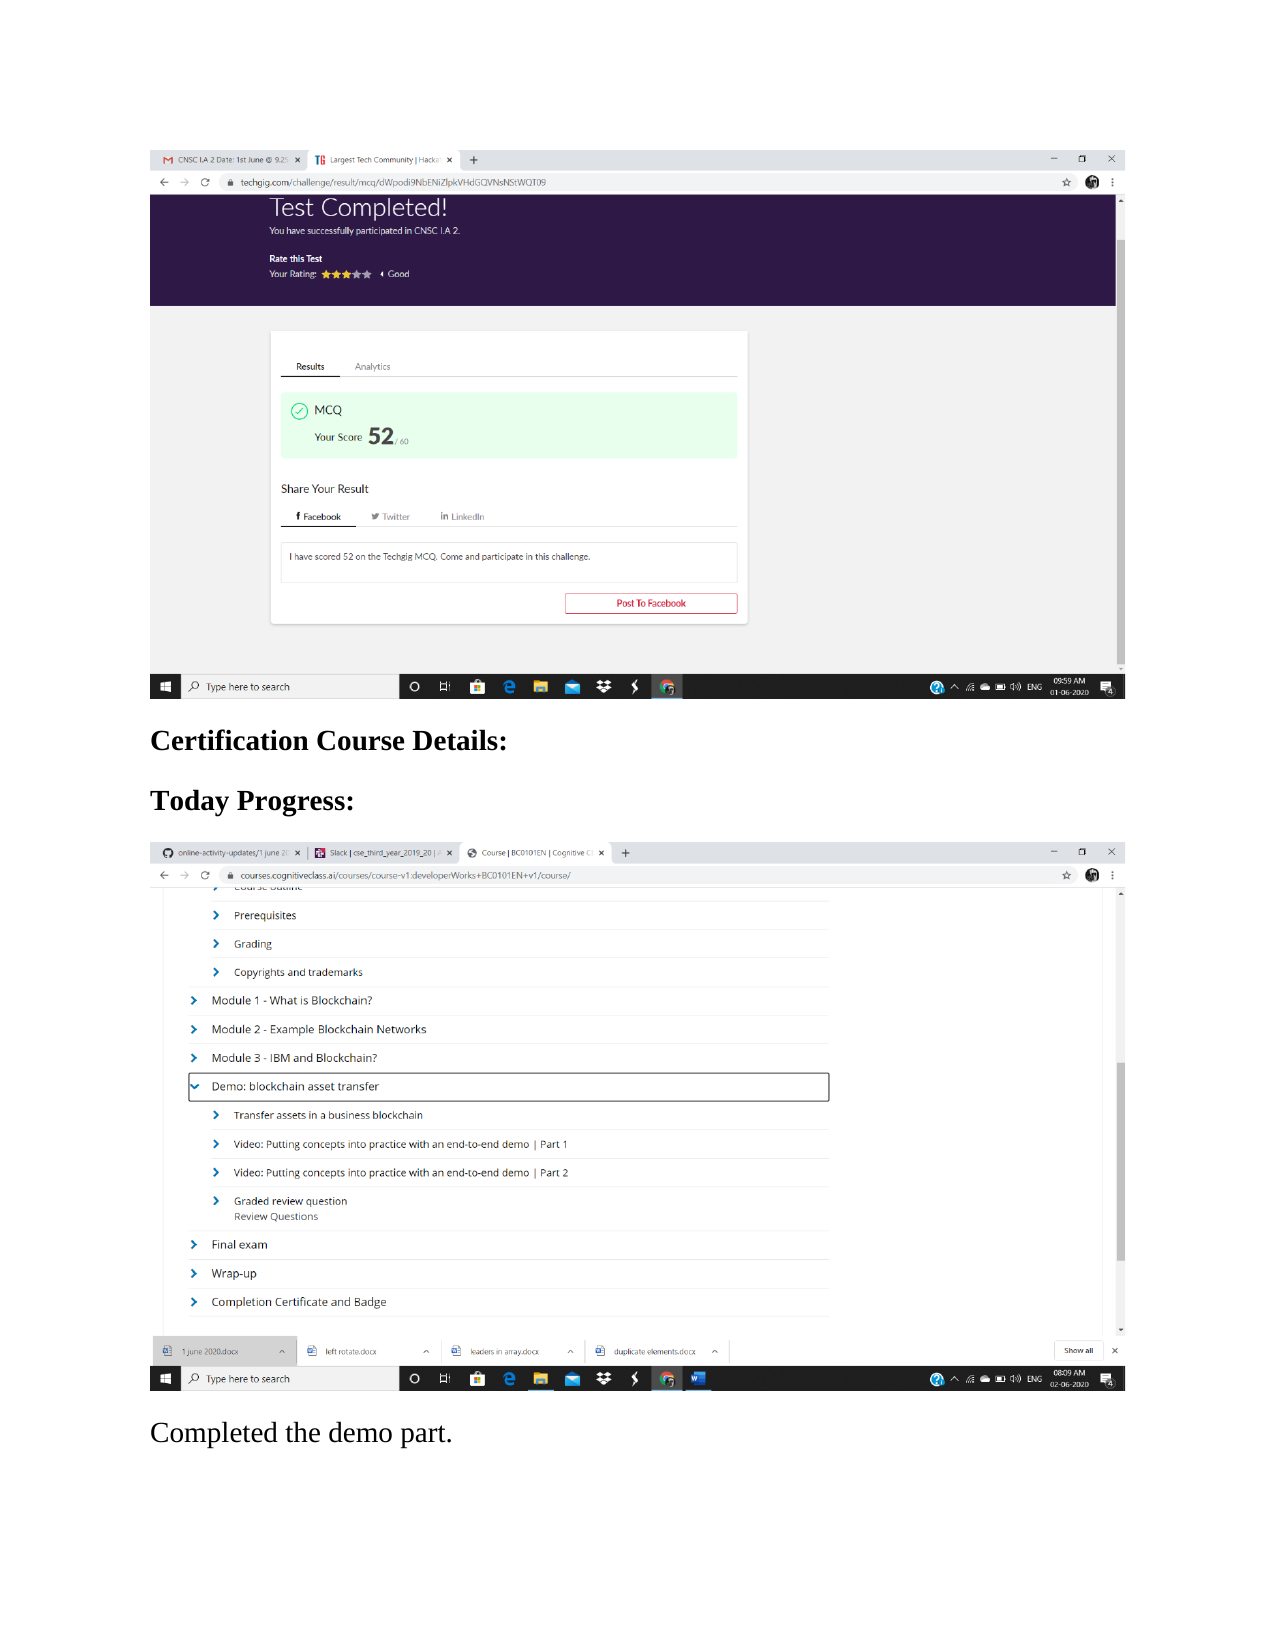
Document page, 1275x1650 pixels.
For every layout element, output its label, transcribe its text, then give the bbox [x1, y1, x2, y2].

text Today Progress: [150, 783, 1125, 816]
picture [150, 150, 1125, 699]
text Completed the demo part. [150, 1416, 1125, 1449]
picture [150, 842, 1125, 1391]
text Certification Course Details: [150, 723, 1125, 757]
